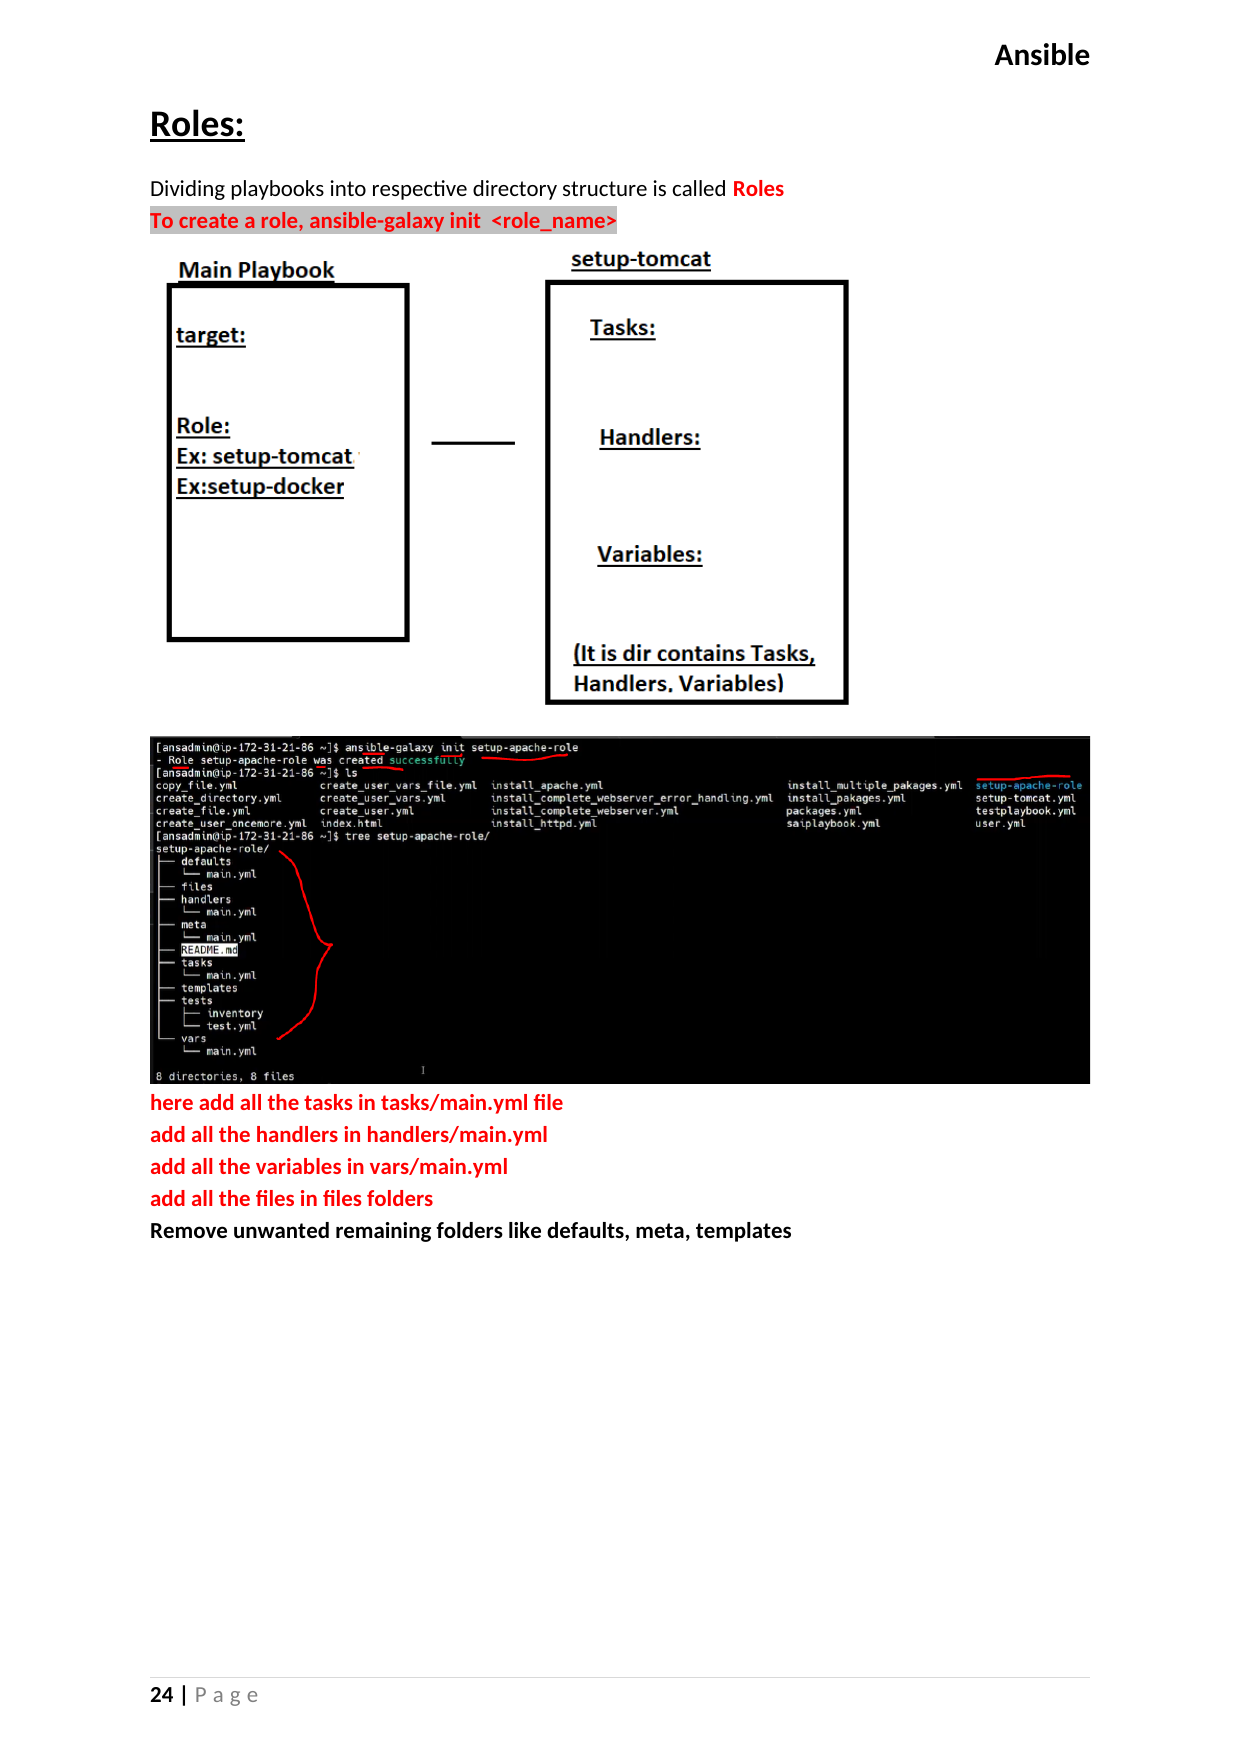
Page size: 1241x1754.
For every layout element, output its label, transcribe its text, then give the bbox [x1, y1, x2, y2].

picture [150, 736, 1091, 1084]
text Roles: [150, 100, 1090, 146]
picture [150, 238, 881, 732]
